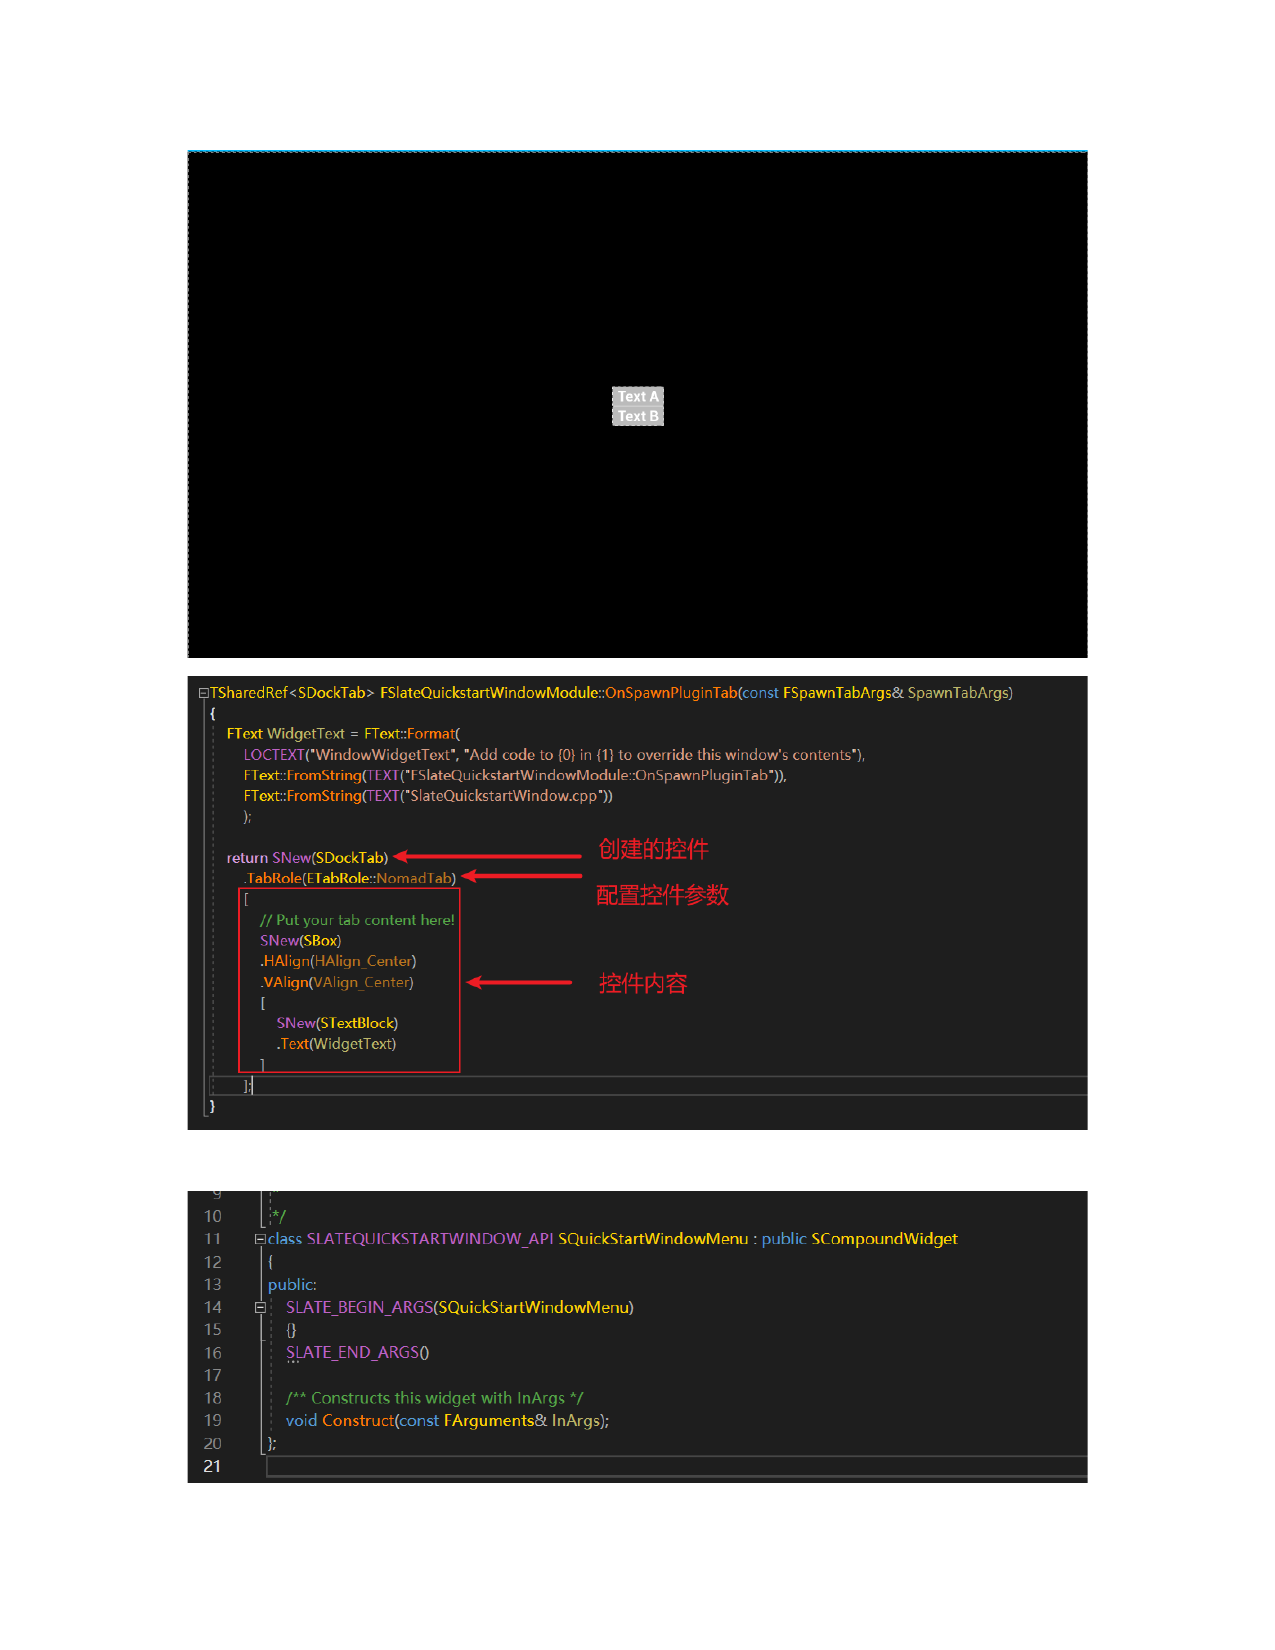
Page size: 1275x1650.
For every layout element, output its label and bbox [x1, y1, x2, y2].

picture [187, 152, 1088, 658]
picture [187, 1191, 1088, 1483]
picture [187, 676, 1088, 1130]
